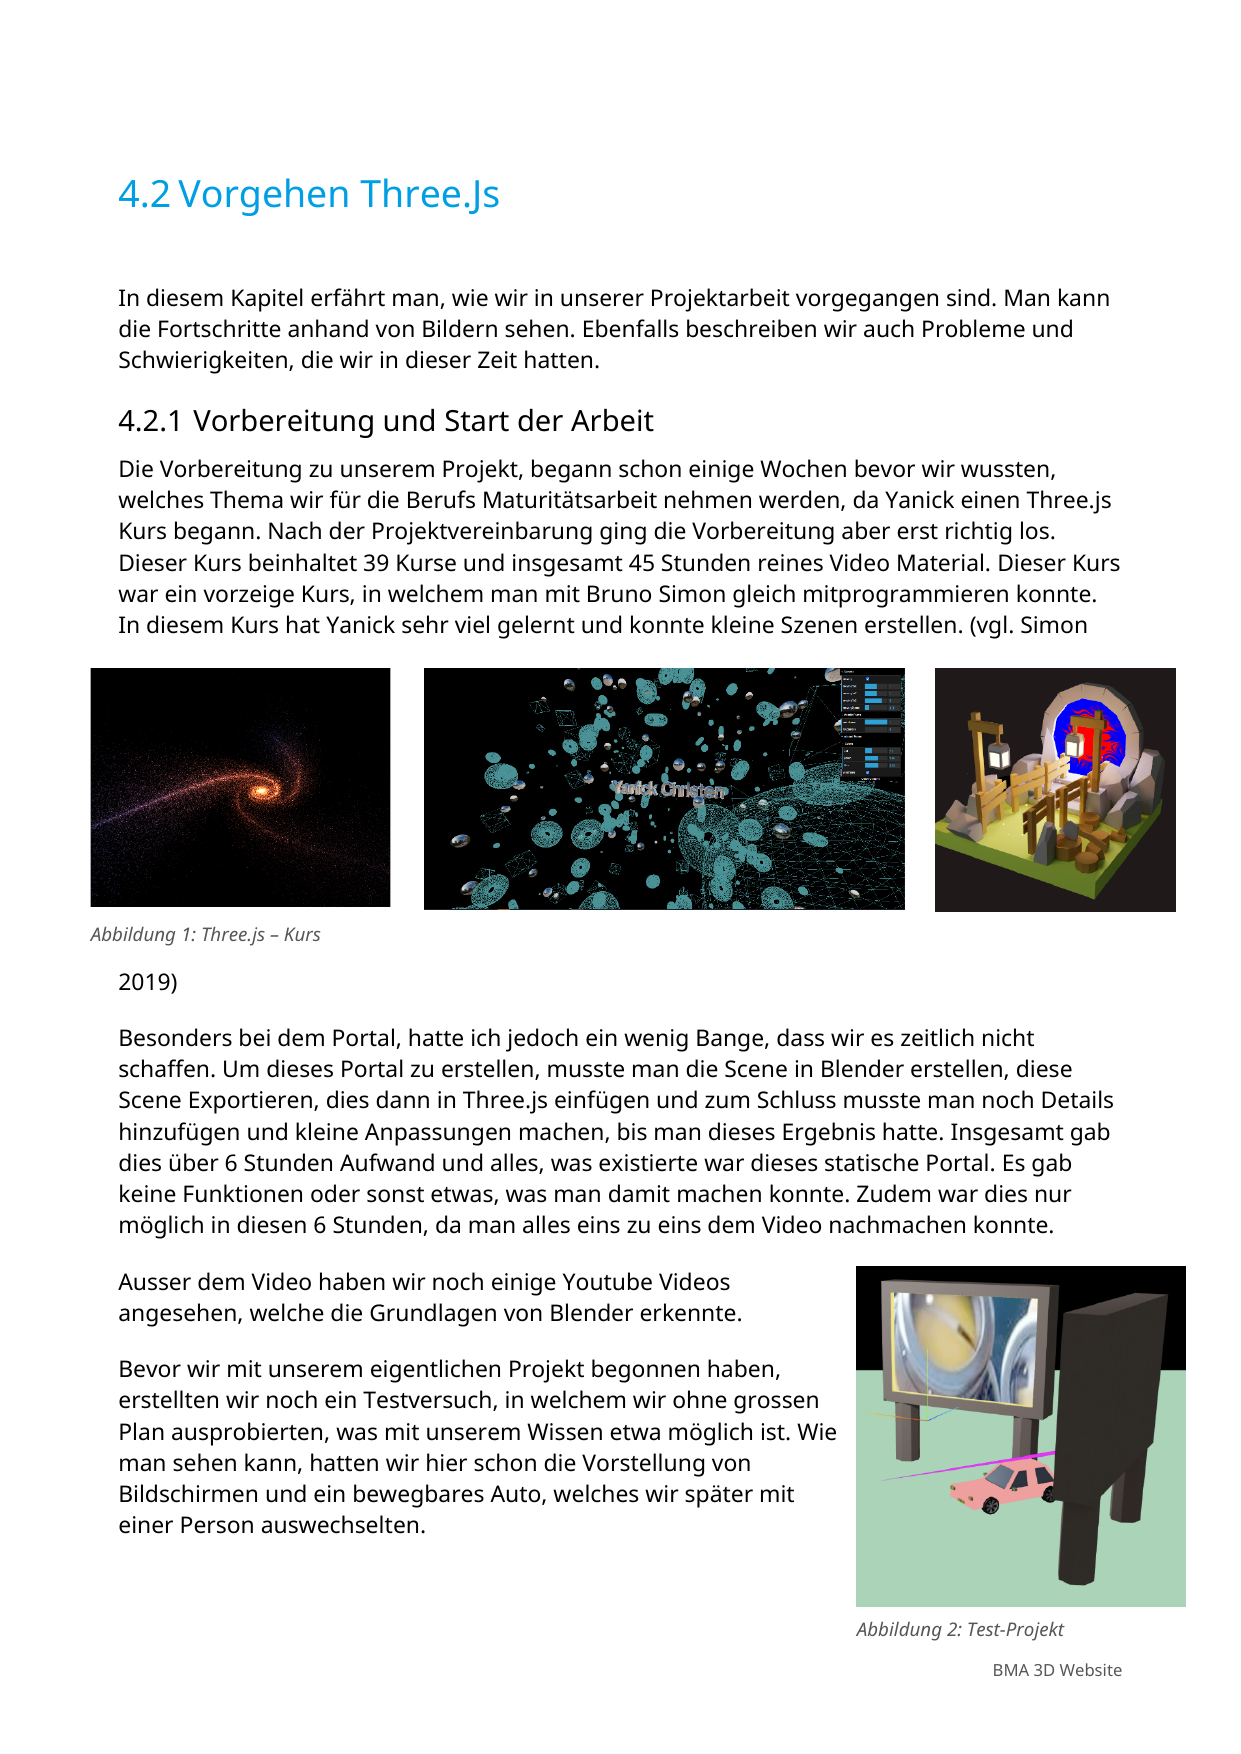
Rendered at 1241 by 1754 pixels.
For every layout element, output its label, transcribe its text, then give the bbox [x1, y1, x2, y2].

subtitle Vorbereitung und Start der Arbeit [118, 401, 1122, 440]
picture [424, 668, 905, 910]
text Ausser dem Video haben wir noch einige Youtube Videos angesehen, welche die Grundlagen von Blender erkennte. [118, 1266, 856, 1328]
text In diesem Kapitel erfährt man, wie wir in unserer Projektarbeit vorgegangen sind. Man kann die Fortschritte anhand von Bildern sehen. Ebenfalls beschreiben wir auch Probleme und Schwierigkeiten, die wir in dieser Zeit hatten. [118, 282, 1122, 376]
text Bevor wir mit unserem eigentlichen Projekt begonnen haben, erstellten wir noch ein Testversuch, in welchem wir ohne grossen Plan ausprobierten, was mit unserem Wissen etwa möglich ist. Wie man sehen kann, hatten wir hier schon die Vorstellung von Bildschirmen und ein bewegbares Auto, welches wir später mit einer Person auswechselten. [118, 1353, 856, 1541]
picture [90, 668, 391, 907]
text Besonders bei dem Portal, hatte ich jedoch ein wenig Bange, dass wir es zeitlich nicht schaffen. Um dieses Portal zu erstellen, musste man die Scene in Blender erstellen, diese Scene Exportieren, dies dann in Three.js einfügen und zum Schluss musste man noch Details hinzufügen und kleine Anpassungen machen, bis man dieses Ergebnis hatte. Insgesamt gab dies über 6 Stunden Aufwand und alles, was existierte war dieses statische Portal. Es gab keine Funktionen oder sonst etwas, was man damit machen konnte. Zudem war dies nur möglich in diesen 6 Stunden, da man alles eins zu eins dem Video nachmachen konnte. [118, 1022, 1122, 1241]
picture [856, 1266, 1186, 1607]
subtitle Vorgehen Three.Js [118, 168, 1122, 219]
picture [935, 668, 1176, 912]
